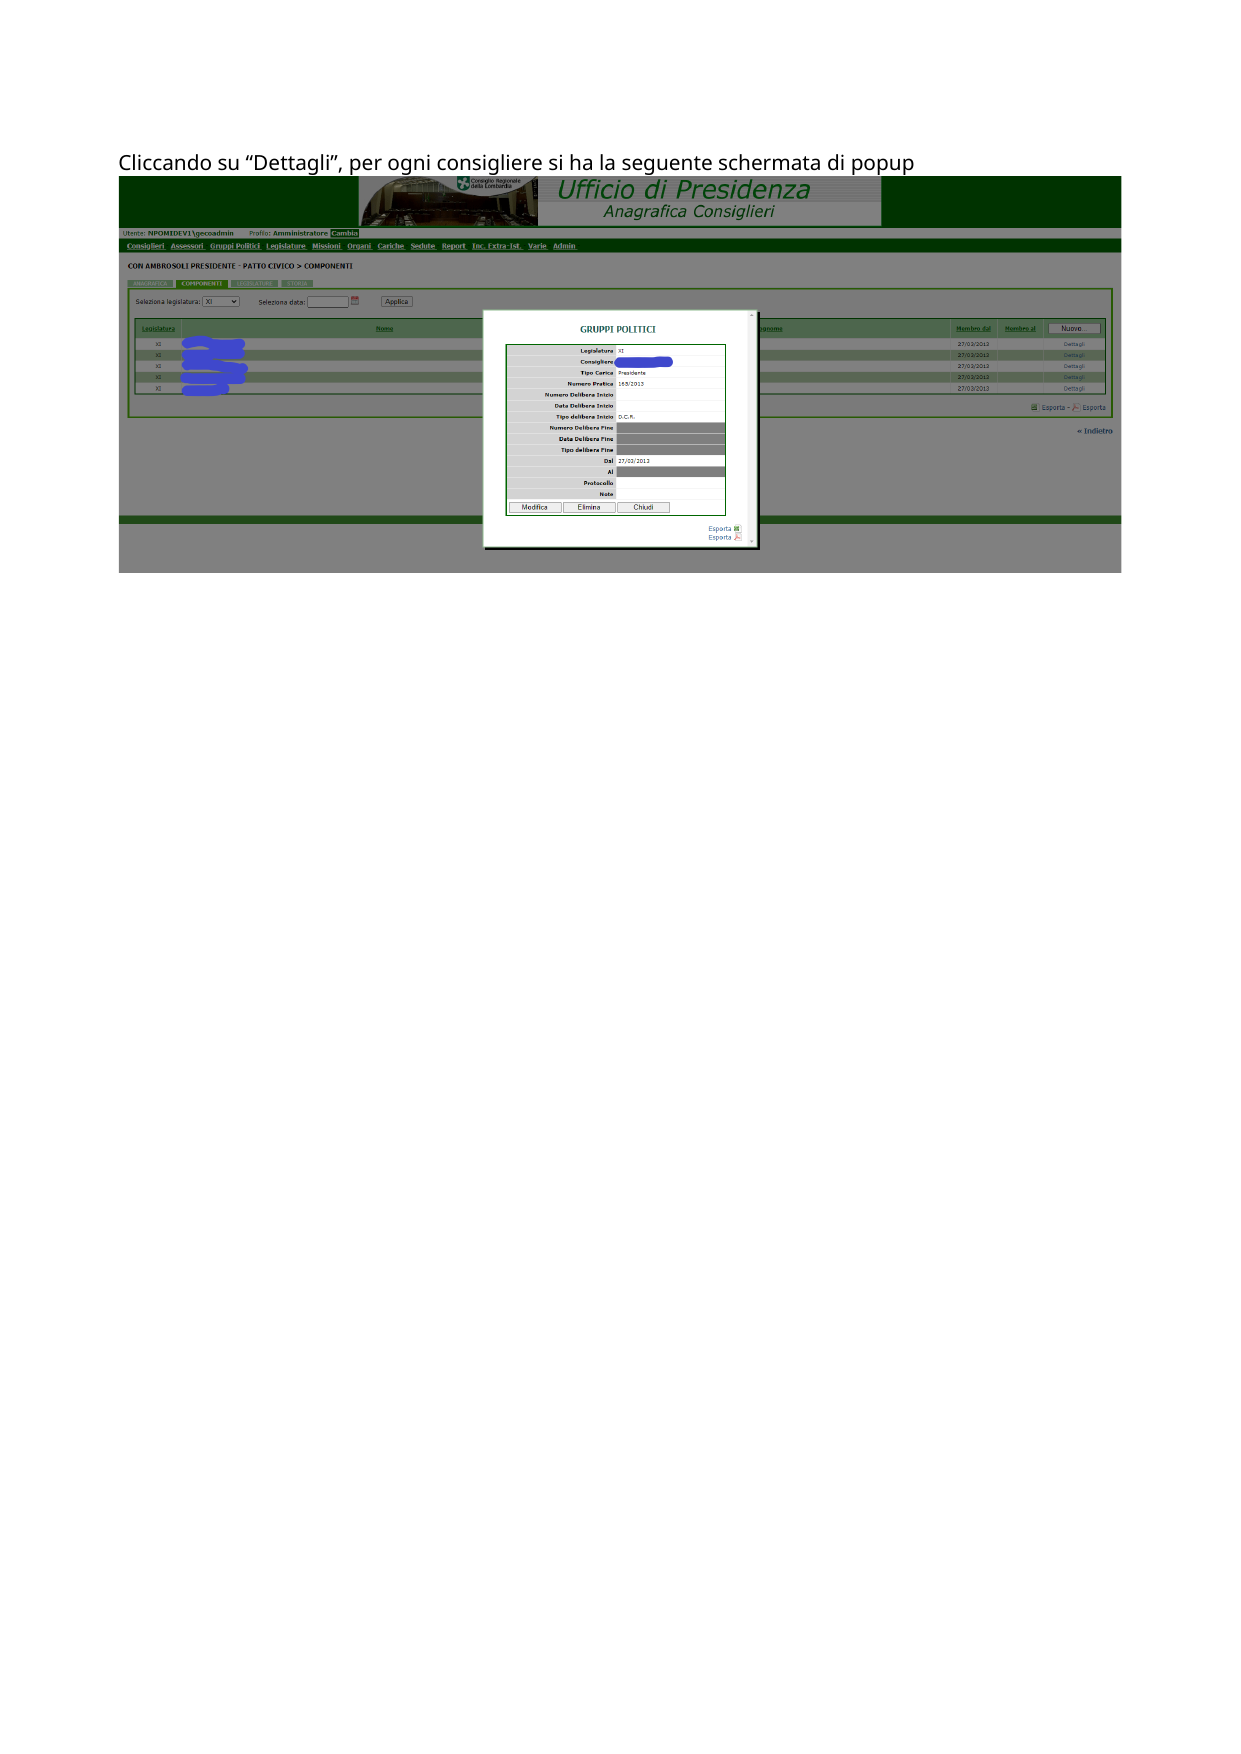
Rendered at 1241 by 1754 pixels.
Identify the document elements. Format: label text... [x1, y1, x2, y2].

text Cliccando su “Dettagli”, per ogni consigliere si ha la seguente schermata di popup [118, 148, 1122, 176]
picture [118, 176, 1122, 573]
